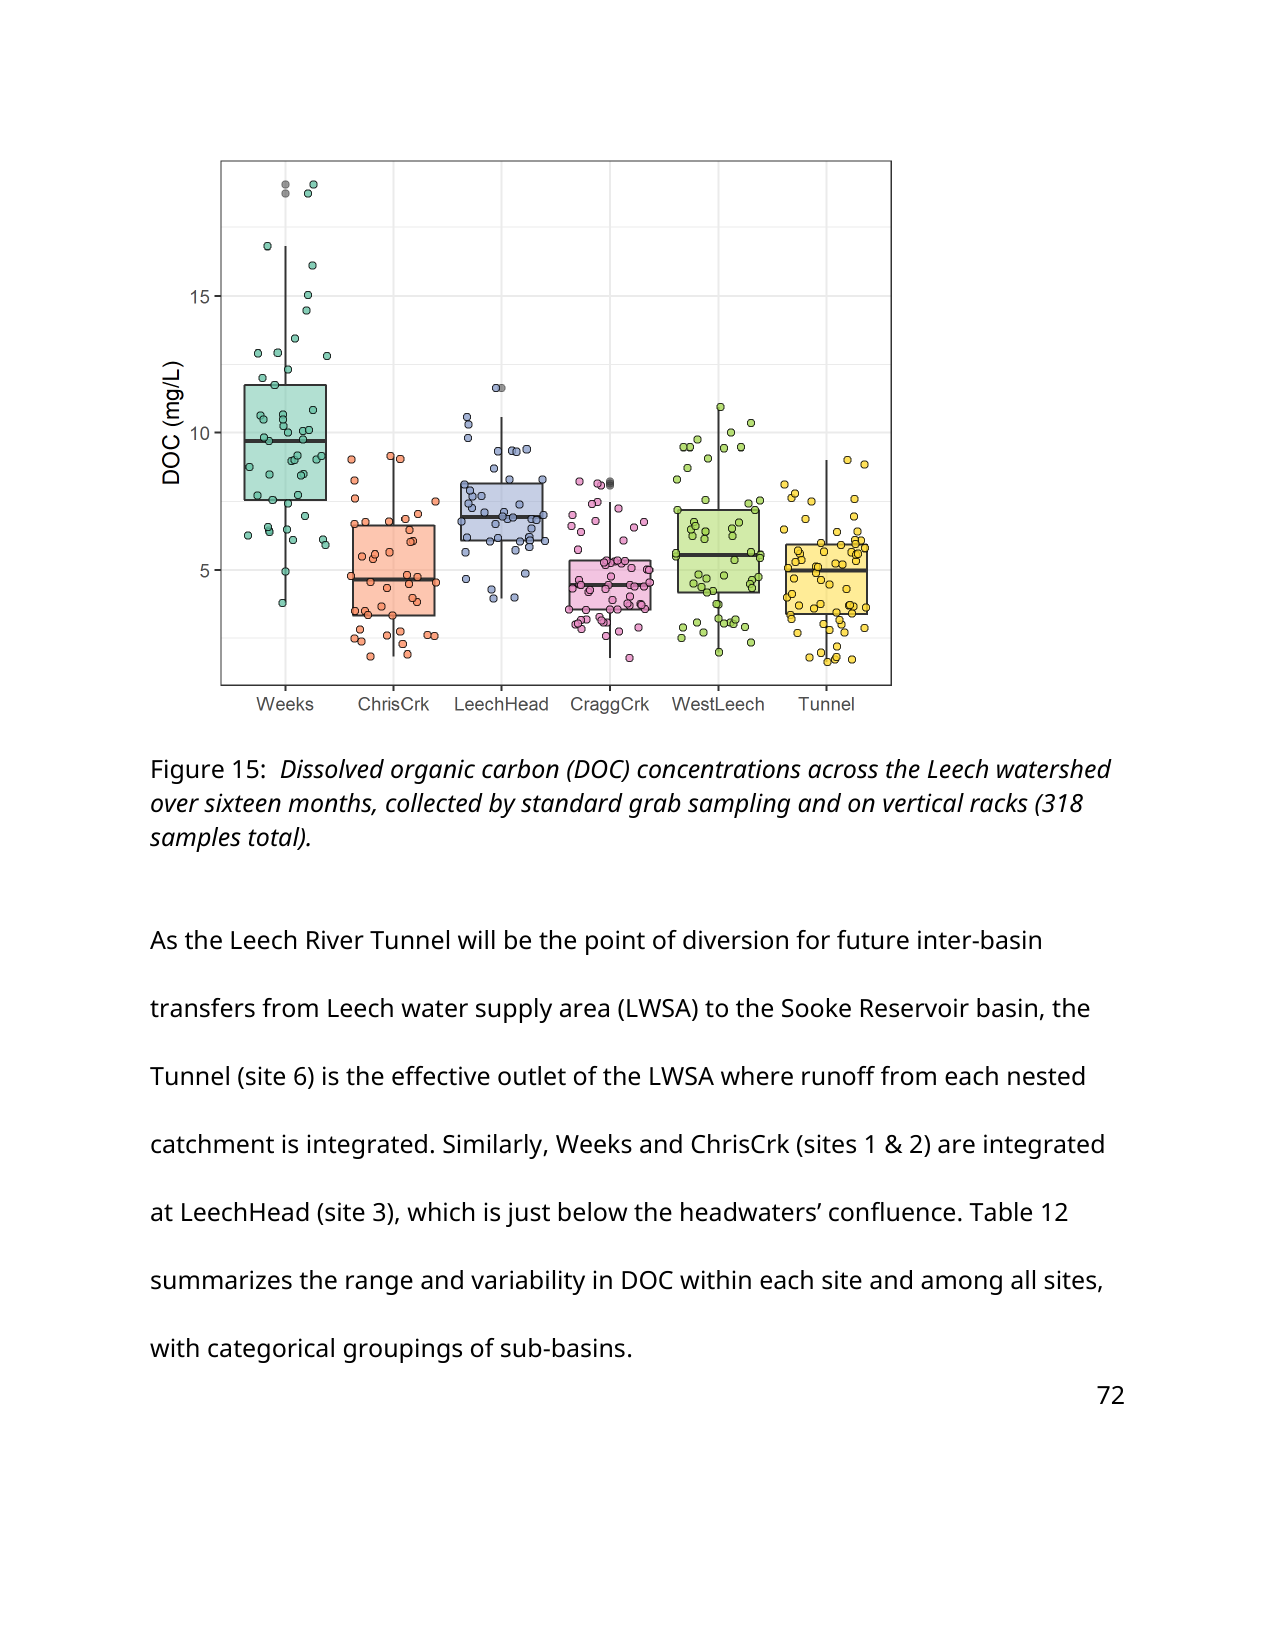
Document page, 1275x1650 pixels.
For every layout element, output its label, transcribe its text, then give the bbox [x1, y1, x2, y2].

text Figure 15: Dissolved organic carbon (DOC) concentrations across the Leech watershed over sixteen months, collected by standard grab sampling and on vertical racks (318 samples total). [150, 752, 1125, 854]
picture [150, 150, 903, 752]
text As the Leech River Tunnel will be the point of diversion for future inter-basin transfers from Leech water supply area (LWSA) to the Sooke Reservoir basin, the Tunnel (site 6) is the effective outlet of the LWSA where runoff from each nested catchment is integrated. Similarly, Weeks and ChrisCrk (sites 1 & 2) are integrated at LeechHead (site 3), which is just below the headwaters’ confluence. Table 12 summarizes the range and variability in DOC within each site and among all sites, with categorical groupings of sub-basins. [150, 922, 1125, 1365]
